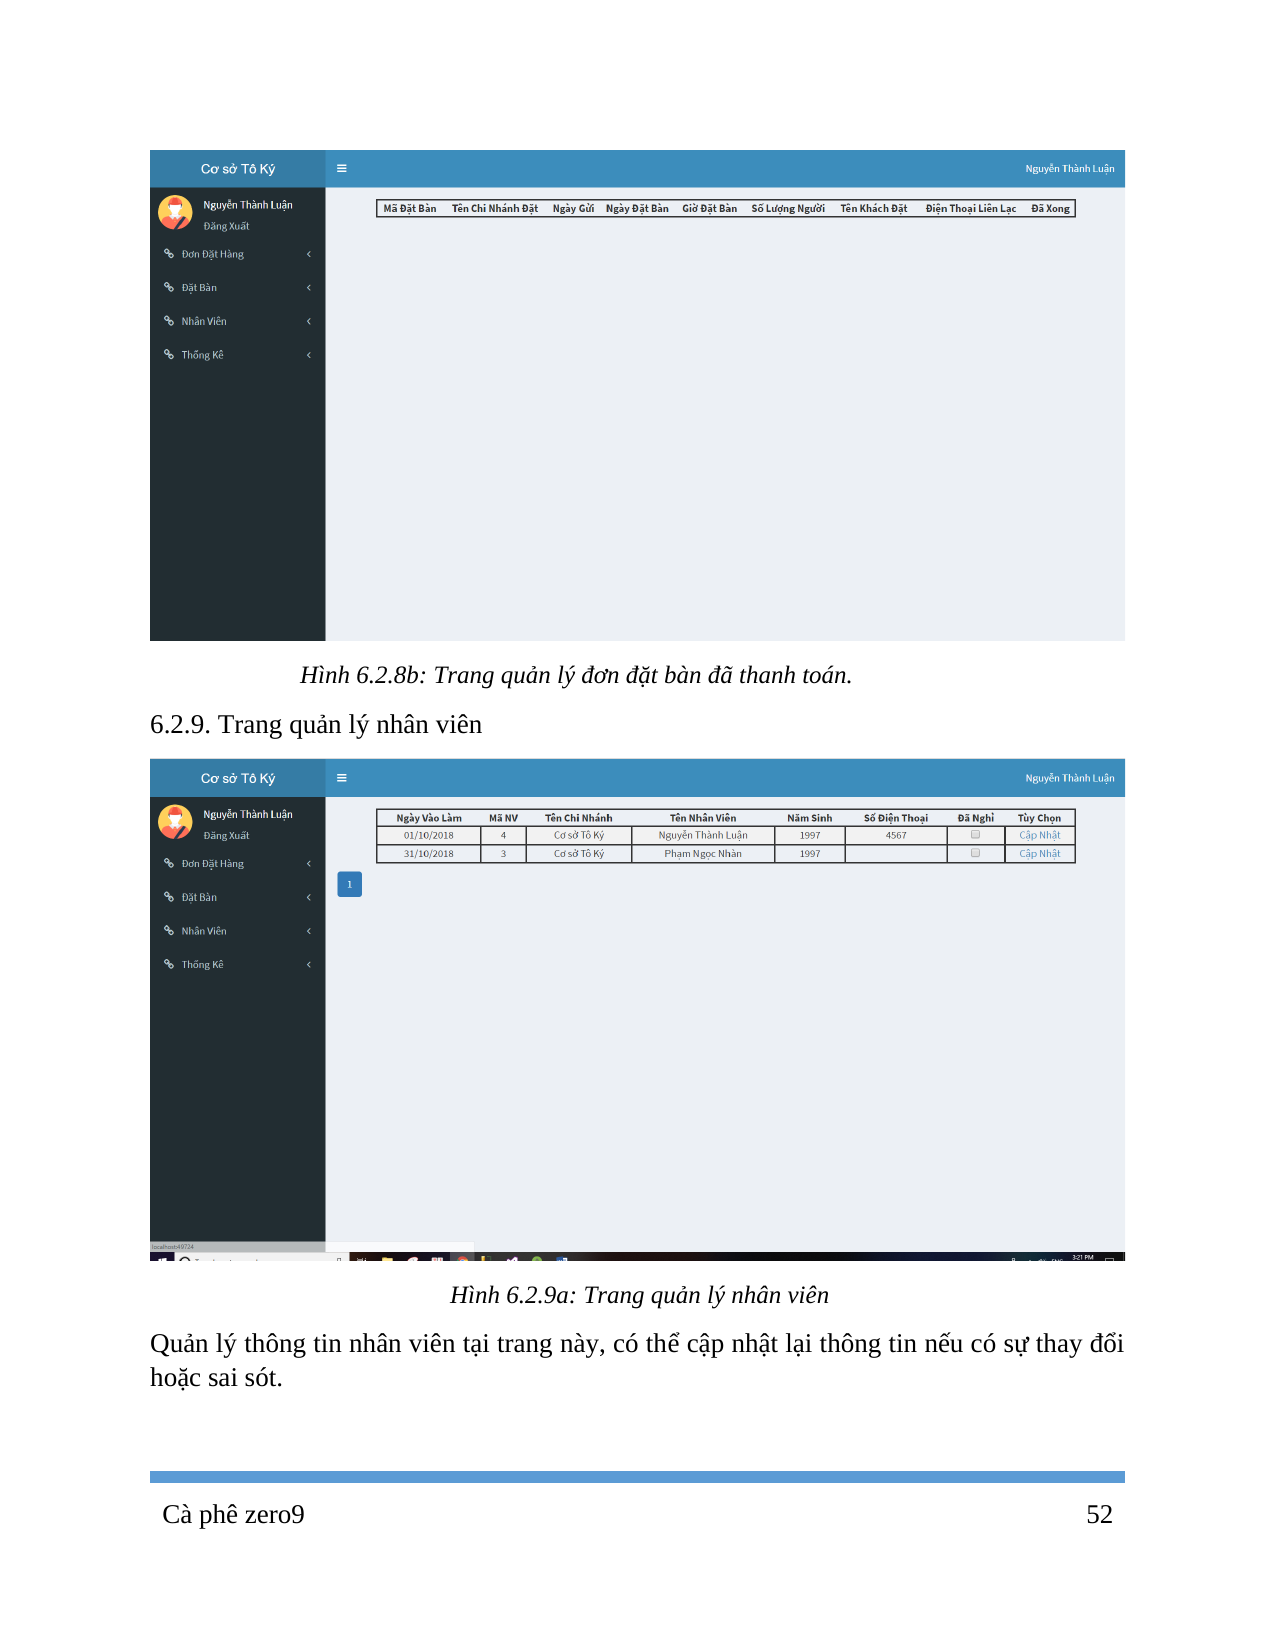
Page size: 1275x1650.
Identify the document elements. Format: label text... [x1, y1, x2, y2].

text 6.2.9. Trang quản lý nhân viên [150, 708, 1125, 739]
picture [150, 758, 1125, 1261]
text Hình 6.2.8b: Trang quản lý đơn đặt bàn đã thanh toán. [225, 660, 1125, 689]
text Hình 6.2.9a: Trang quản lý nhân viên [375, 1280, 1125, 1308]
text Quản lý thông tin nhân viên tại trang này, có thể cập nhật lại thông tin nếu có sự thay đổi hoặc sai sót. [150, 1327, 1125, 1392]
picture [150, 150, 1125, 641]
